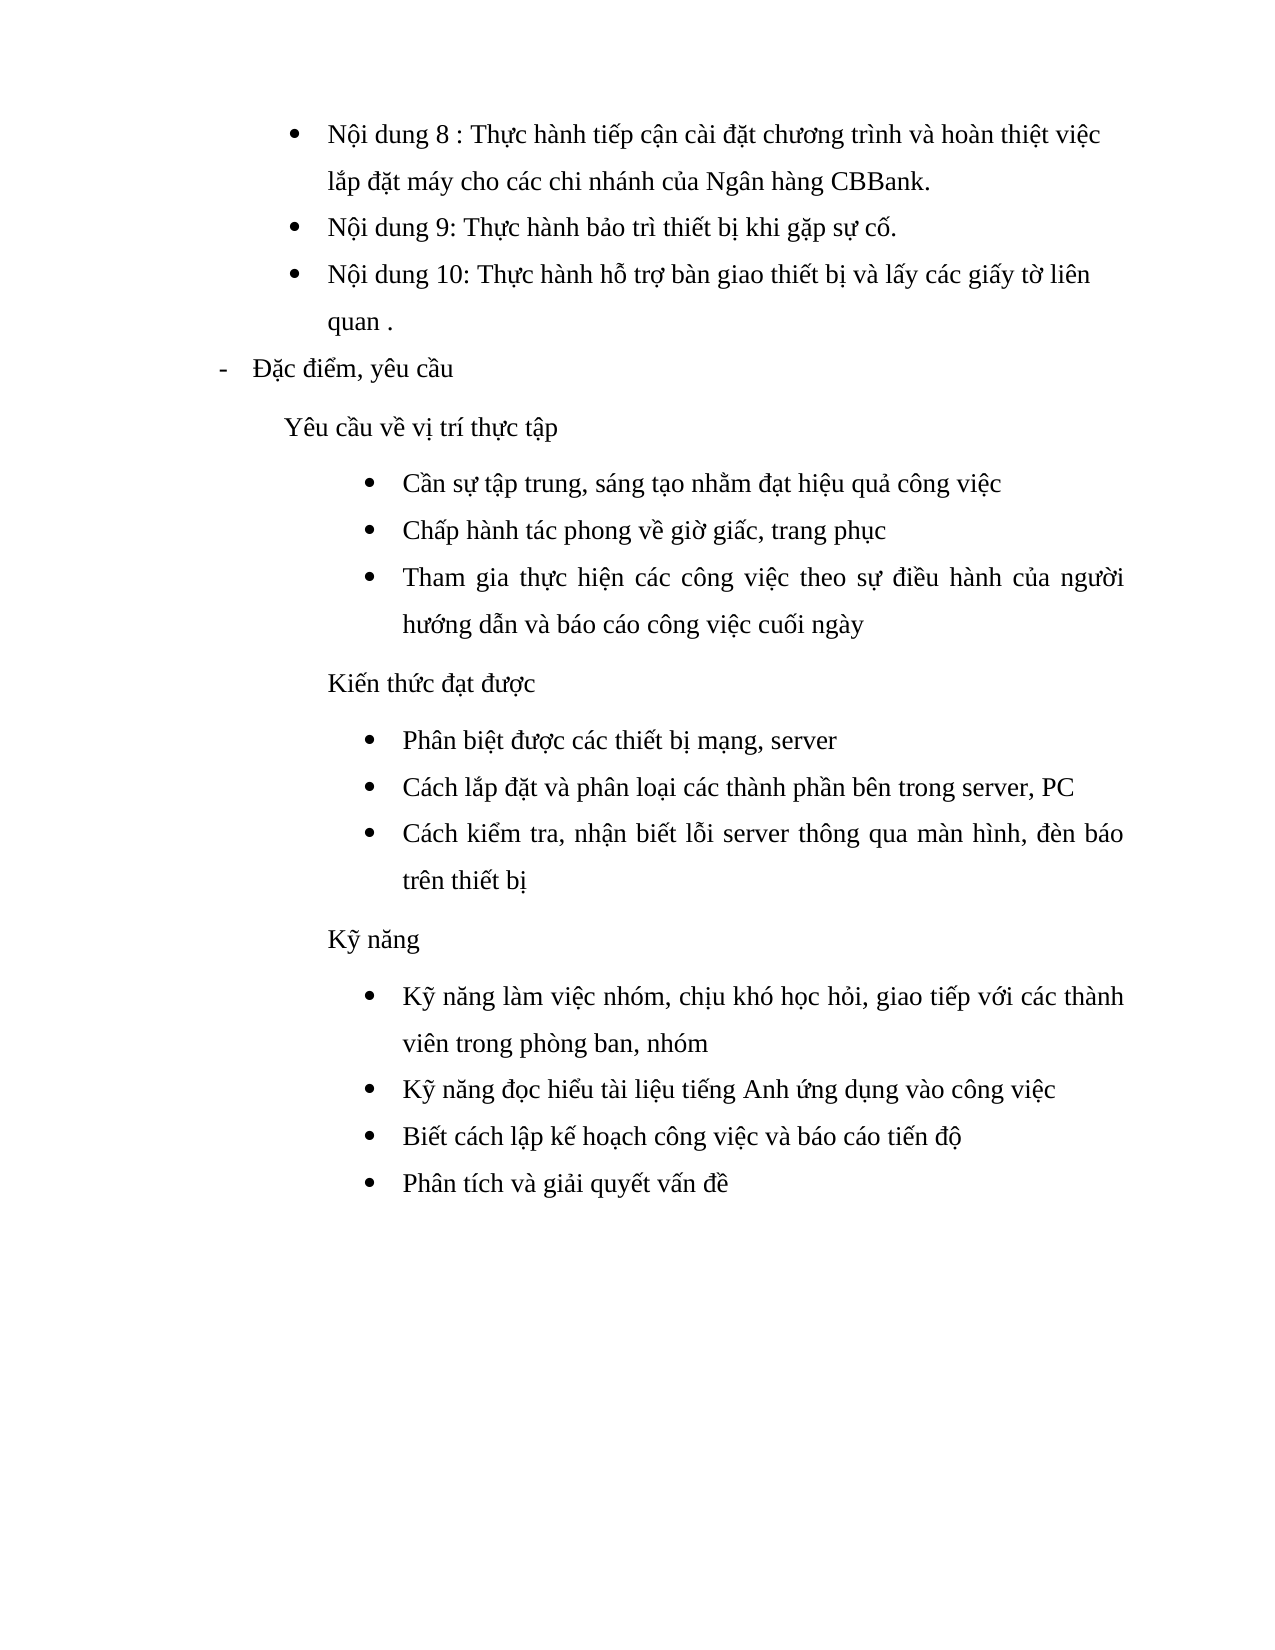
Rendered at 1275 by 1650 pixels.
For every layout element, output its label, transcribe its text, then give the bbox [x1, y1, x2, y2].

list Đặc điểm, yêu cầu [218, 352, 1125, 383]
list Nội dung 8 : Thực hành tiếp cận cài đặt chương trình và hoàn thiệt việc lắp đặt máy cho các chi nhánh của Ngân hàng CBBank. [290, 118, 1125, 196]
list Kỹ năng làm việc nhóm, chịu khó học hỏi, giao tiếp với các thành viên trong phòng ban, nhóm [365, 980, 1125, 1058]
list Cách lắp đặt và phân loại các thành phần bên trong server, PC [365, 771, 1125, 802]
list Chấp hành tác phong về giờ giấc, trang phục [365, 514, 1125, 546]
list Nội dung 9: Thực hành bảo trì thiết bị khi gặp sự cố. [290, 212, 1125, 243]
list Nội dung 10: Thực hành hỗ trợ bàn giao thiết bị và lấy các giấy tờ liên quan . [290, 258, 1125, 336]
list Kỹ năng đọc hiểu tài liệu tiếng Anh ứng dụng vào công việc [365, 1073, 1125, 1105]
list Cần sự tập trung, sáng tạo nhằm đạt hiệu quả công việc [365, 468, 1125, 499]
list Biết cách lập kế hoạch công việc và báo cáo tiến độ [365, 1120, 1125, 1152]
list Phân tích và giải quyết vấn đề [365, 1167, 1125, 1198]
list Cách kiểm tra, nhận biết lỗi server thông qua màn hình, đèn báo trên thiết bị [365, 818, 1125, 896]
text Yêu cầu về vị trí thực tập [252, 411, 1125, 442]
text Kỹ năng [327, 923, 1125, 955]
list Phân biệt được các thiết bị mạng, server [365, 724, 1125, 755]
text Kiến thức đạt được [252, 667, 1125, 698]
list Tham gia thực hiện các công việc theo sự điều hành của người hướng dẫn và báo cáo công việc cuối ngày [365, 561, 1125, 639]
